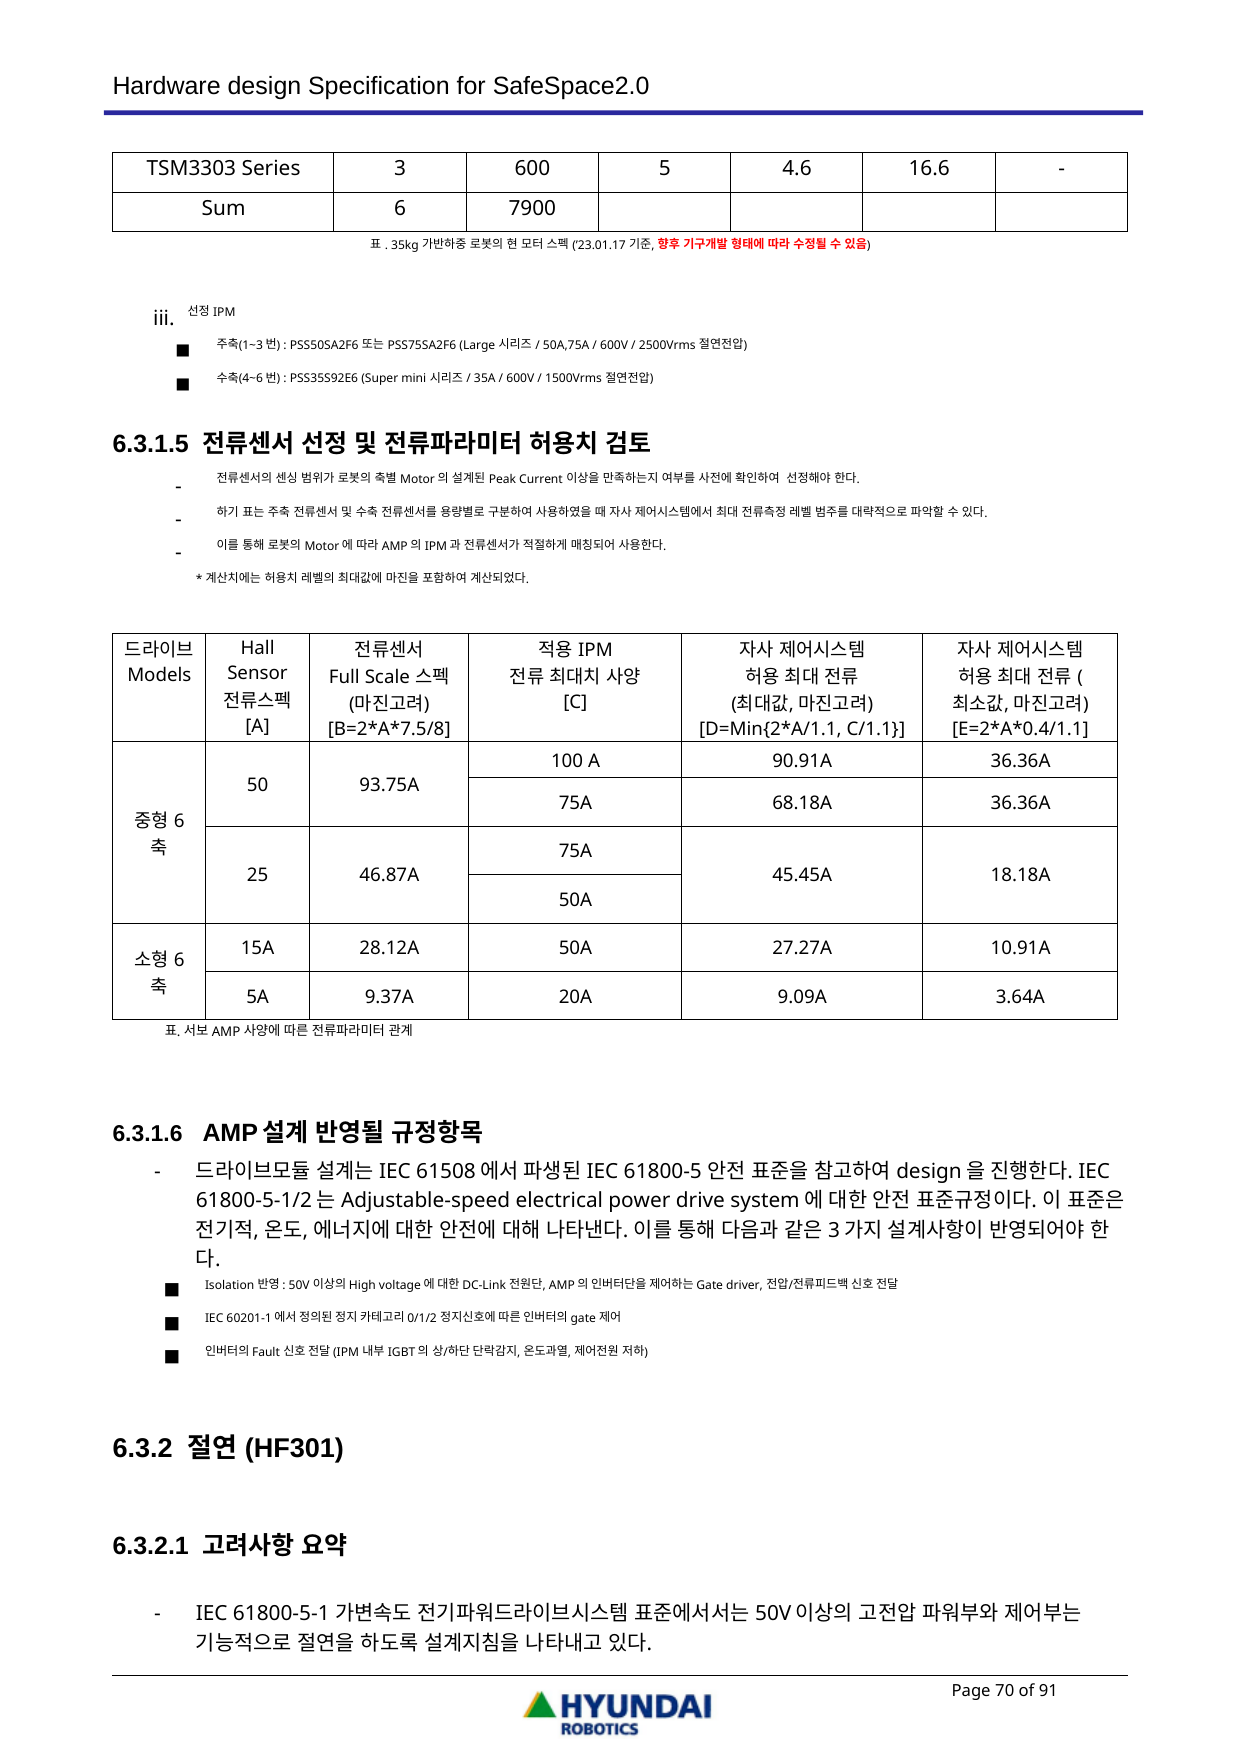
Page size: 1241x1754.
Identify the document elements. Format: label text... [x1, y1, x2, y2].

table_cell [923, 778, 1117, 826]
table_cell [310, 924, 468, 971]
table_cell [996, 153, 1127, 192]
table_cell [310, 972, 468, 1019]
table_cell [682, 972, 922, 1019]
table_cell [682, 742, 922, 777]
subtitle 절연 (HF301) [112, 1426, 1128, 1465]
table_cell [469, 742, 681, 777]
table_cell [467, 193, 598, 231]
subtitle AMP설계 반영될 규정항목 [112, 1112, 1128, 1148]
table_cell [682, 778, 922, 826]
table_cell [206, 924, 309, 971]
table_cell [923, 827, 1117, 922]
subtitle 전류센서 선정 및 전류파라미터 허용치 검토 [112, 424, 1128, 460]
list 전류센서의 센싱 범위가 로봇의 축별 Motor의 설계된 Peak Current 이상을 만족하는지 여부를 사전에 확인하여 선정해야 한다. [175, 466, 1128, 500]
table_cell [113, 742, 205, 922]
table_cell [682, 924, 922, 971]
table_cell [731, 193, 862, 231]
list 수축(4~6번) : PSS35S92E6 (Super mini 시리즈 / 35A / 600V / 1500Vrms 절연전압) [175, 366, 1128, 399]
text 표. 서보 AMP 사양에 따른 전류파라미터 관계 [164, 1020, 1128, 1054]
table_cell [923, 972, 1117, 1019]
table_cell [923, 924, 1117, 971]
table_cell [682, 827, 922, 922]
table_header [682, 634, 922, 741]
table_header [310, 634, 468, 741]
list 하기 표는 주축 전류센서 및 수축 전류센서를 용량별로 구분하여 사용하였을 때 자사 제어시스템에서 최대 전류측정 레벨 범주를 대략적으로 파악할 수 있다. [175, 500, 1128, 533]
text * 계산치에는 허용치 레벨의 최대값에 마진을 포함하여 계산되었다. [175, 566, 1128, 600]
list 주축(1~3번) : PSS50SA2F6 또는 PSS75SA2F6 (Large 시리즈 / 50A,75A / 600V / 2500Vrms 절연전압) [175, 332, 1128, 366]
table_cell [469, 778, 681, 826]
picture [520, 1683, 721, 1739]
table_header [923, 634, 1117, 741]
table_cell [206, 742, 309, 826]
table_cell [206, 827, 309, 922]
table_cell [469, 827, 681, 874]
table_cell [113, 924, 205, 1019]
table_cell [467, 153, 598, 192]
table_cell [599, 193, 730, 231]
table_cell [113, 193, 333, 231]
text 표 . 35kg 가반하중 로봇의 현 모터 스펙 (’23.01.17 기준, 향후 기구개발 형태에 따라 수정될 수 있음) [112, 232, 1128, 266]
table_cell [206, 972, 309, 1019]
list 드라이브모듈 설계는 IEC 61508에서 파생된 IEC 61800-5 안전 표준을 참고하여 design을 진행한다. IEC 61800-5-1/2는 Adjustable-speed electrical power drive system에 대한 안전 표준규정이다. 이 표준은 전기적, 온도, 에너지에 대한 안전에 대해 나타낸다. 이를 통해 다음과 같은 3가지 설계사항이 반영되어야 한다. [154, 1154, 1128, 1272]
list 이를 통해 로봇의 Motor에 따라 AMP의 IPM과 전류센서가 적절하게 매칭되어 사용한다. [175, 533, 1128, 566]
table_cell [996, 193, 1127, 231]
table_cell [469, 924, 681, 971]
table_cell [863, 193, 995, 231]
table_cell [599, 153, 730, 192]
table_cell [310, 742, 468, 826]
list 선정 IPM [175, 299, 1128, 332]
list IEC 61800-5-1 가변속도 전기파워드라이브시스템 표준에서서는 50V이상의 고전압 파워부와 제어부는 기능적으로 절연을 하도록 설계지침을 나타내고 있다. [154, 1596, 1128, 1657]
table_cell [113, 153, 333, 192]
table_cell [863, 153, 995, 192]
list IEC 60201-1에서 정의된 정지 카테고리 0/1/2 정지신호에 따른 인버터의 gate 제어 [163, 1305, 1128, 1339]
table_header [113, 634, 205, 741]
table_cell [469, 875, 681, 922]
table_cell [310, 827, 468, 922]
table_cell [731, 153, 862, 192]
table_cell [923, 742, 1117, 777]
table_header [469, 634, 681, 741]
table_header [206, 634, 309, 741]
list Isolation 반영 : 50V 이상의 High voltage에 대한 DC-Link 전원단, AMP의 인버터단을 제어하는 Gate driver, 전압/전류피드백 신호 전달 [163, 1272, 1128, 1305]
subtitle 고려사항 요약 [112, 1525, 1128, 1561]
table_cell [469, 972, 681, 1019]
list 인버터의 Fault 신호 전달 (IPM 내부 IGBT의 상/하단 단락감지, 온도과열, 제어전원 저하) [163, 1339, 1128, 1372]
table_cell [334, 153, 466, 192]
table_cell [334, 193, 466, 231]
